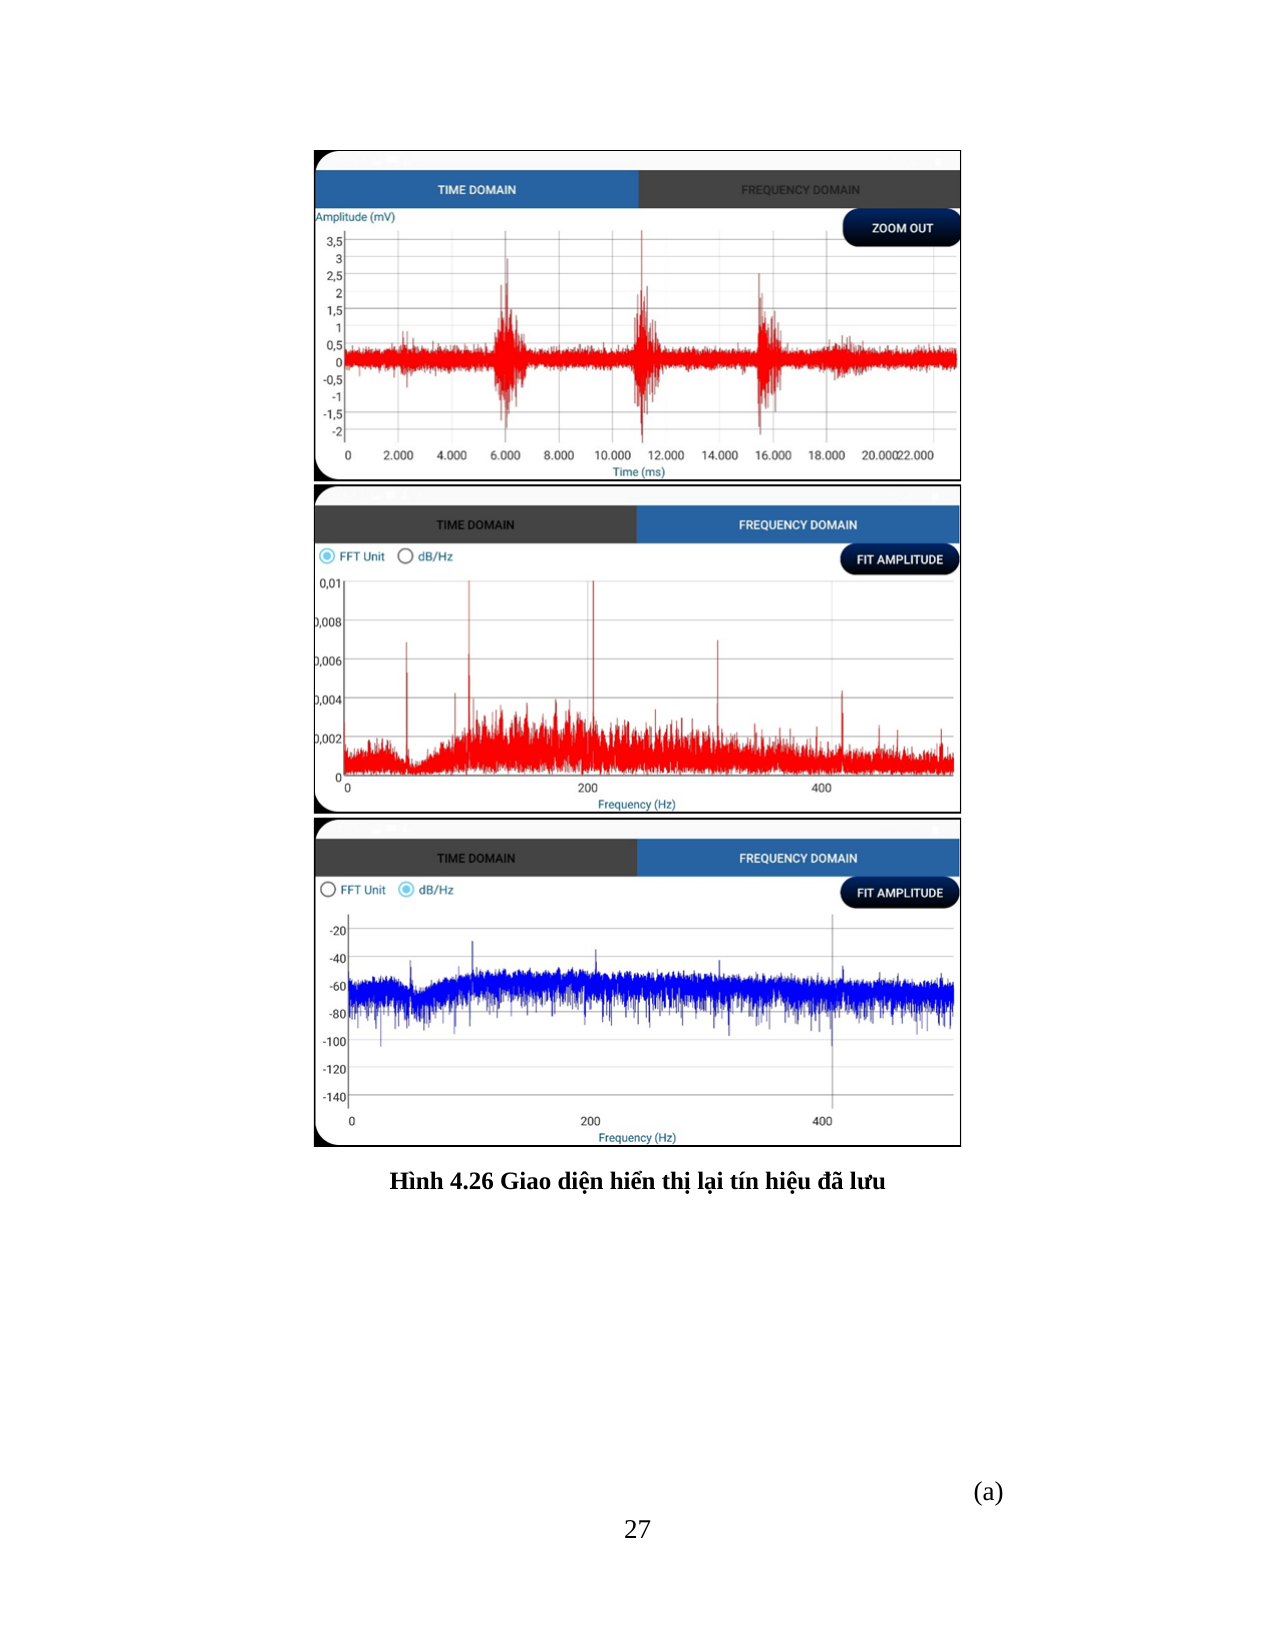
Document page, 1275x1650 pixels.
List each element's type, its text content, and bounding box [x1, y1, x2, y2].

picture [313, 150, 962, 1147]
